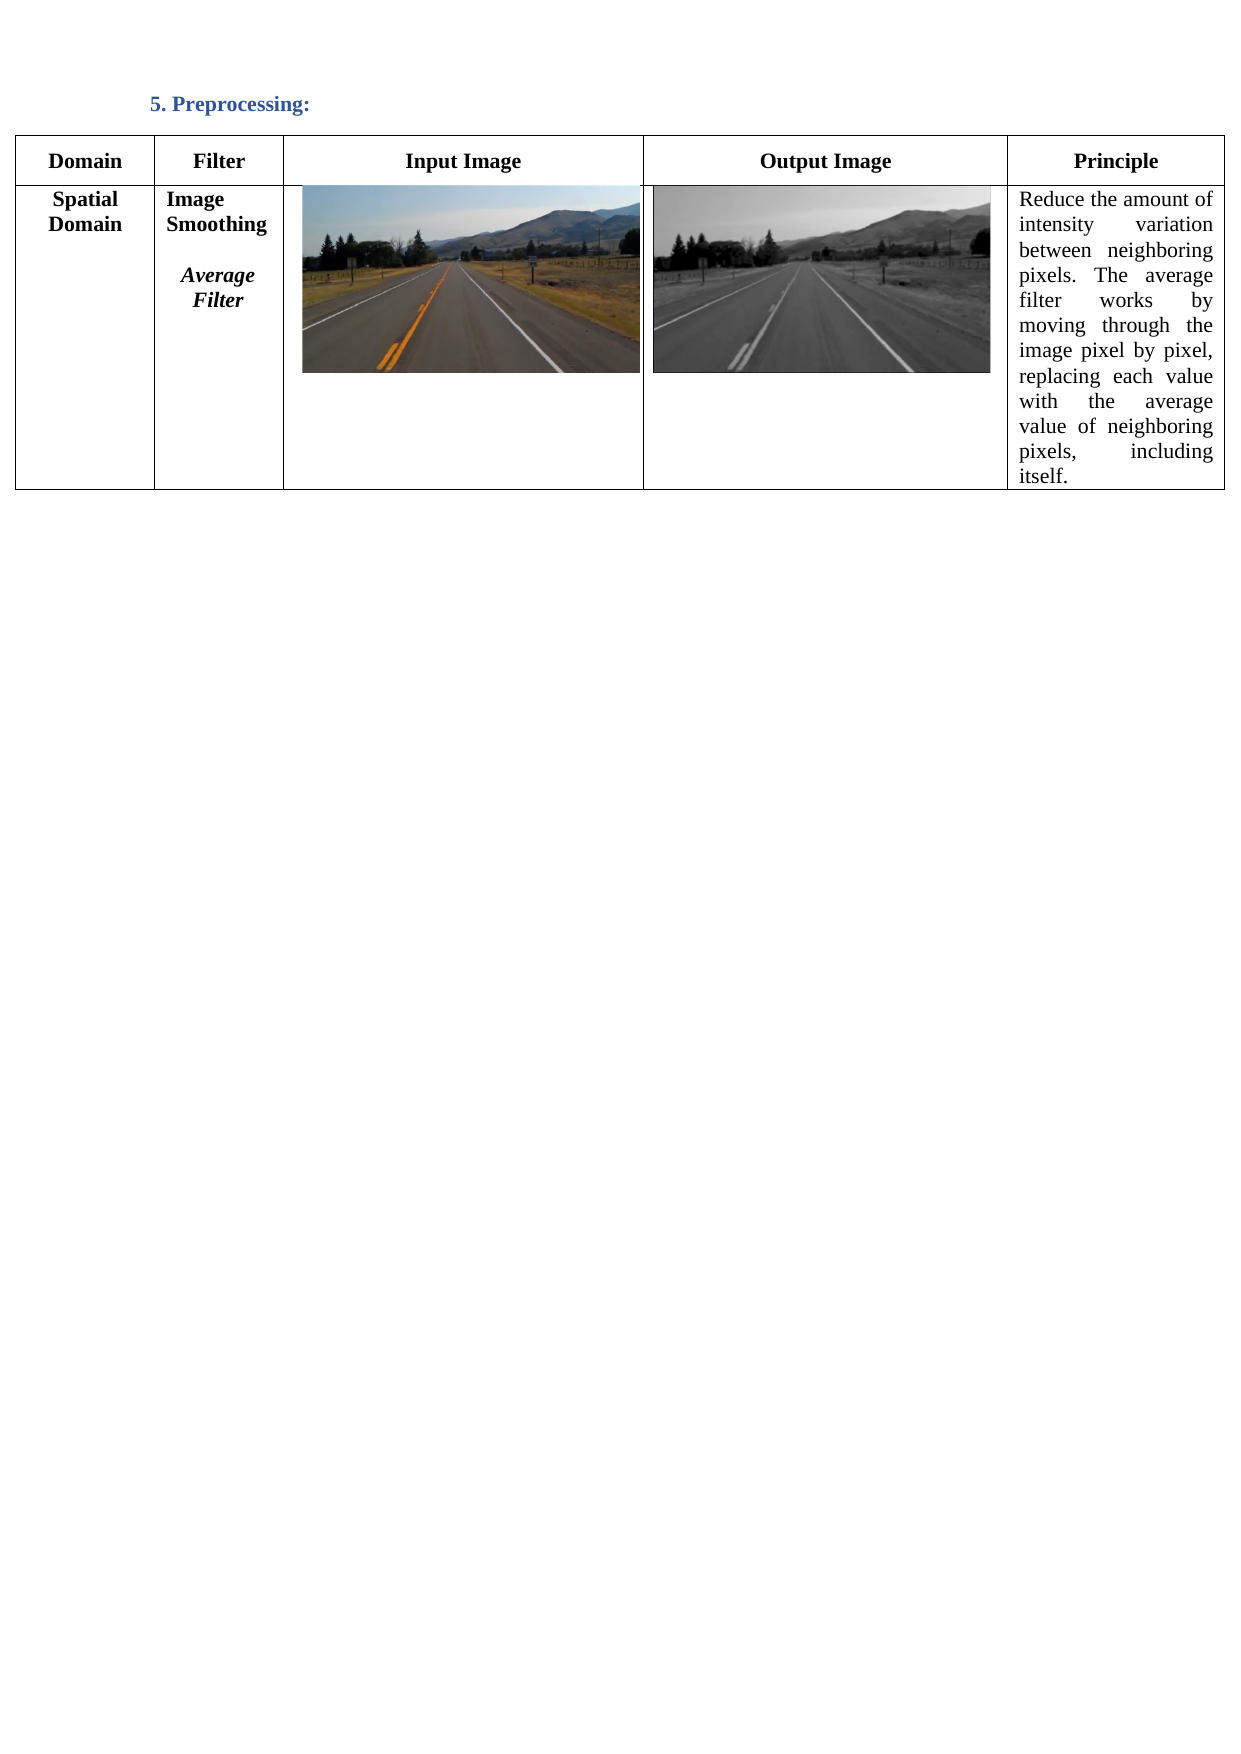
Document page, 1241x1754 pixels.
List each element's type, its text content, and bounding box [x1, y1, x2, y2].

table_cell [644, 186, 1007, 489]
table_header Filter [155, 136, 283, 185]
table_cell [284, 186, 643, 489]
table_header Principle [1008, 136, 1224, 185]
table_cell Reduce the amount of intensity variation between neighboring pixels. The average filter works by moving through the image pixel by pixel, replacing each value with the average value of neighboring pixels, including itself. [1008, 186, 1224, 489]
table_cell Spatial Domain [16, 186, 154, 489]
picture [653, 185, 991, 373]
table_header Output Image [644, 136, 1007, 185]
table_cell Image Smoothing Average Filter [155, 186, 283, 489]
table_header Domain [16, 136, 154, 185]
table_header Input Image [284, 136, 643, 185]
picture [302, 185, 640, 373]
text 5. Preprocessing: [150, 91, 1090, 116]
